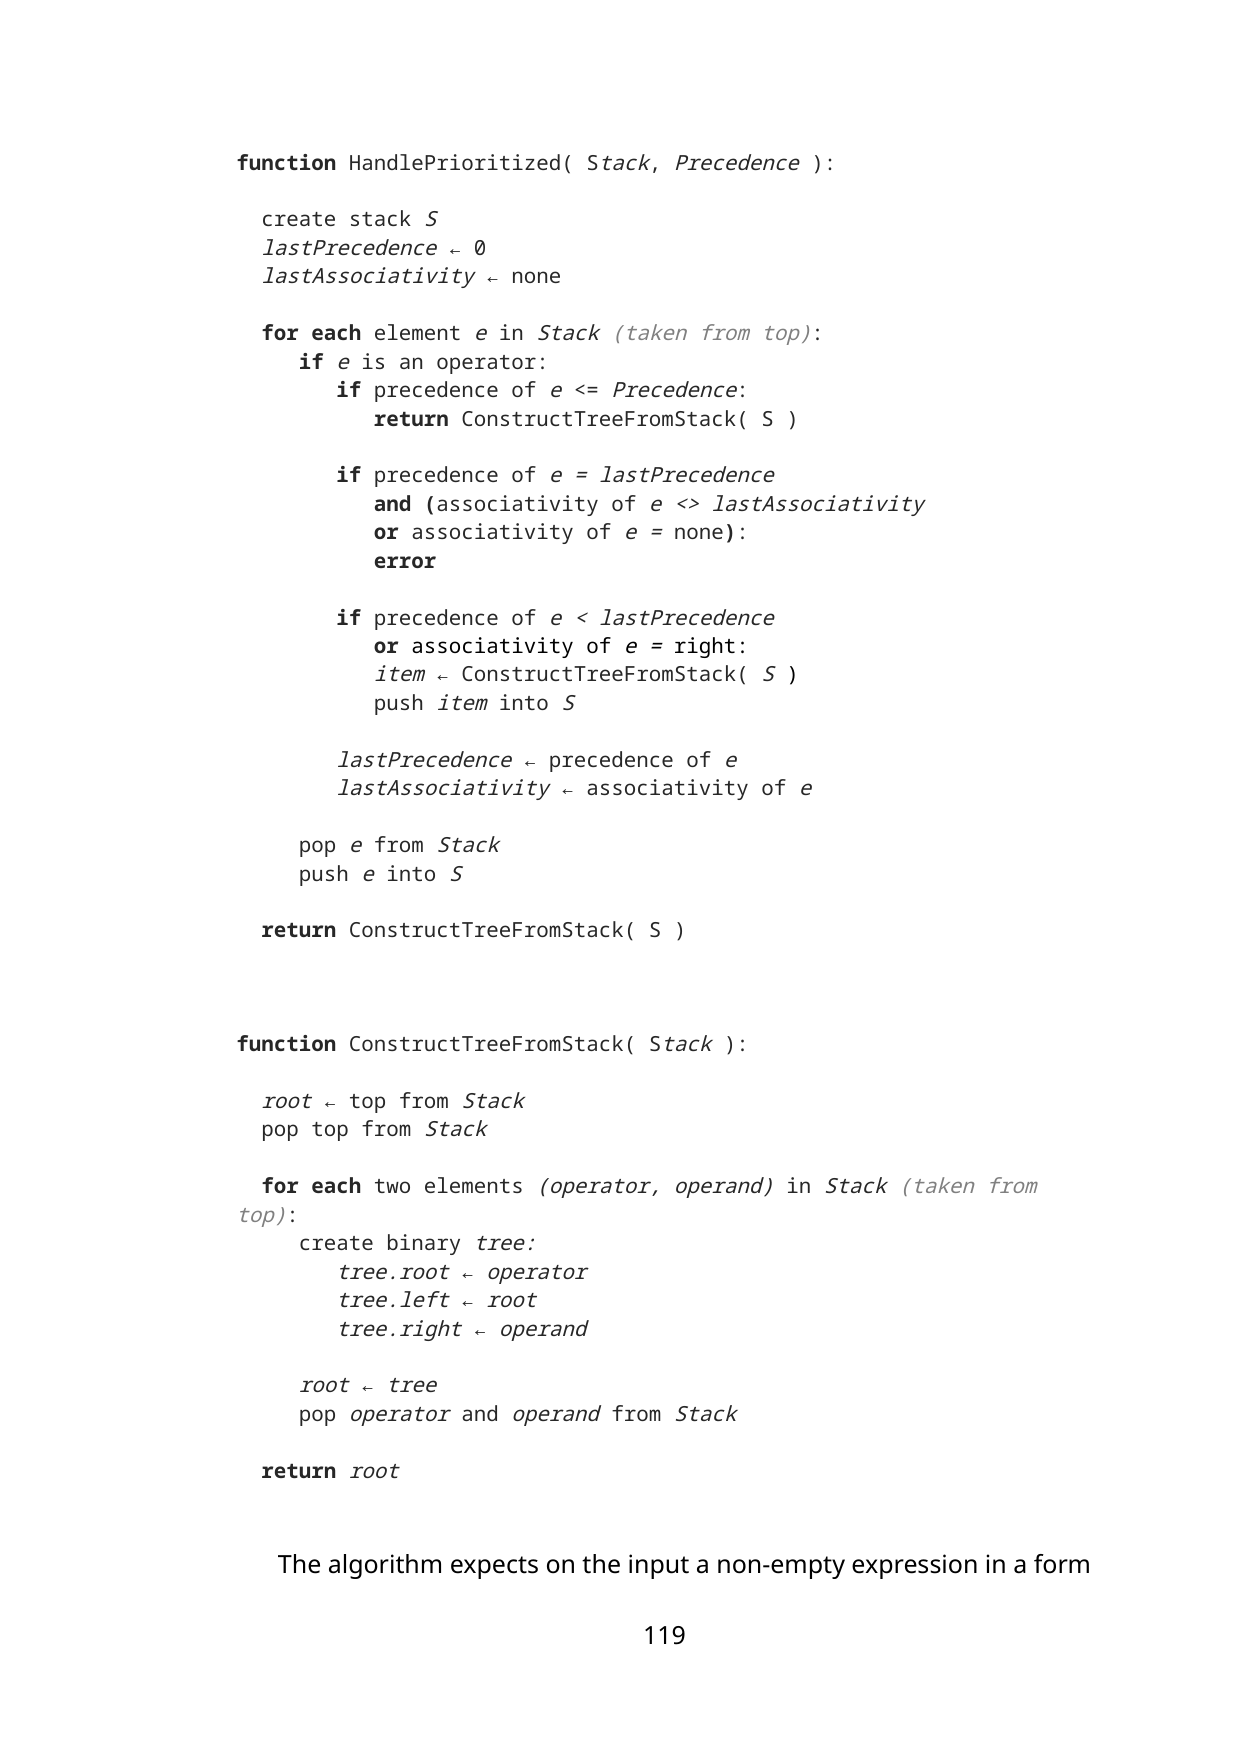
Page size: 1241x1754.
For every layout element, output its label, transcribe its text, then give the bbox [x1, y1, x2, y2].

text for each two elements (operator, operand) in Stack (taken from top): [236, 1171, 1092, 1228]
text if precedence of e = lastPrecedence [236, 461, 1092, 489]
text create binary tree: [236, 1228, 1092, 1257]
text lastPrecedence ← precedence of e [236, 745, 1092, 773]
text lastPrecedence ← 0 [236, 233, 1092, 261]
text return ConstructTreeFromStack( S ) [236, 916, 1092, 944]
text if precedence of e <= Precedence: [236, 375, 1092, 404]
text pop operator and operand from Stack [236, 1399, 1092, 1427]
text tree.root ← operator [236, 1257, 1092, 1285]
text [236, 1547, 1092, 1581]
text error [236, 546, 1092, 574]
text root ← tree [236, 1371, 1092, 1399]
text root ← top from Stack [236, 1086, 1092, 1114]
text return root [236, 1456, 1092, 1484]
text return ConstructTreeFromStack( S ) [236, 404, 1092, 432]
text item ← ConstructTreeFromStack( S ) [236, 659, 1092, 688]
text pop top from Stack [236, 1114, 1092, 1143]
text tree.right ← operand [236, 1314, 1092, 1342]
text function ConstructTreeFromStack( Stack ): [236, 1029, 1092, 1058]
text or associativity of e = none): [236, 517, 1092, 546]
text push item into S [236, 688, 1092, 716]
text create stack S [236, 204, 1092, 233]
text for each element e in Stack (taken from top): [236, 318, 1092, 347]
text and (associativity of e <> lastAssociativity [236, 489, 1092, 517]
text function HandlePrioritized( Stack, Precedence ): [236, 148, 1092, 176]
text if precedence of e < lastPrecedence [236, 603, 1092, 631]
text or associativity of e = right: [236, 631, 1092, 659]
text if e is an operator: [236, 347, 1092, 375]
text push e into S [236, 859, 1092, 887]
text pop e from Stack [236, 830, 1092, 859]
text lastAssociativity ← associativity of e [236, 773, 1092, 802]
text lastAssociativity ← none [236, 261, 1092, 290]
text tree.left ← root [236, 1285, 1092, 1314]
